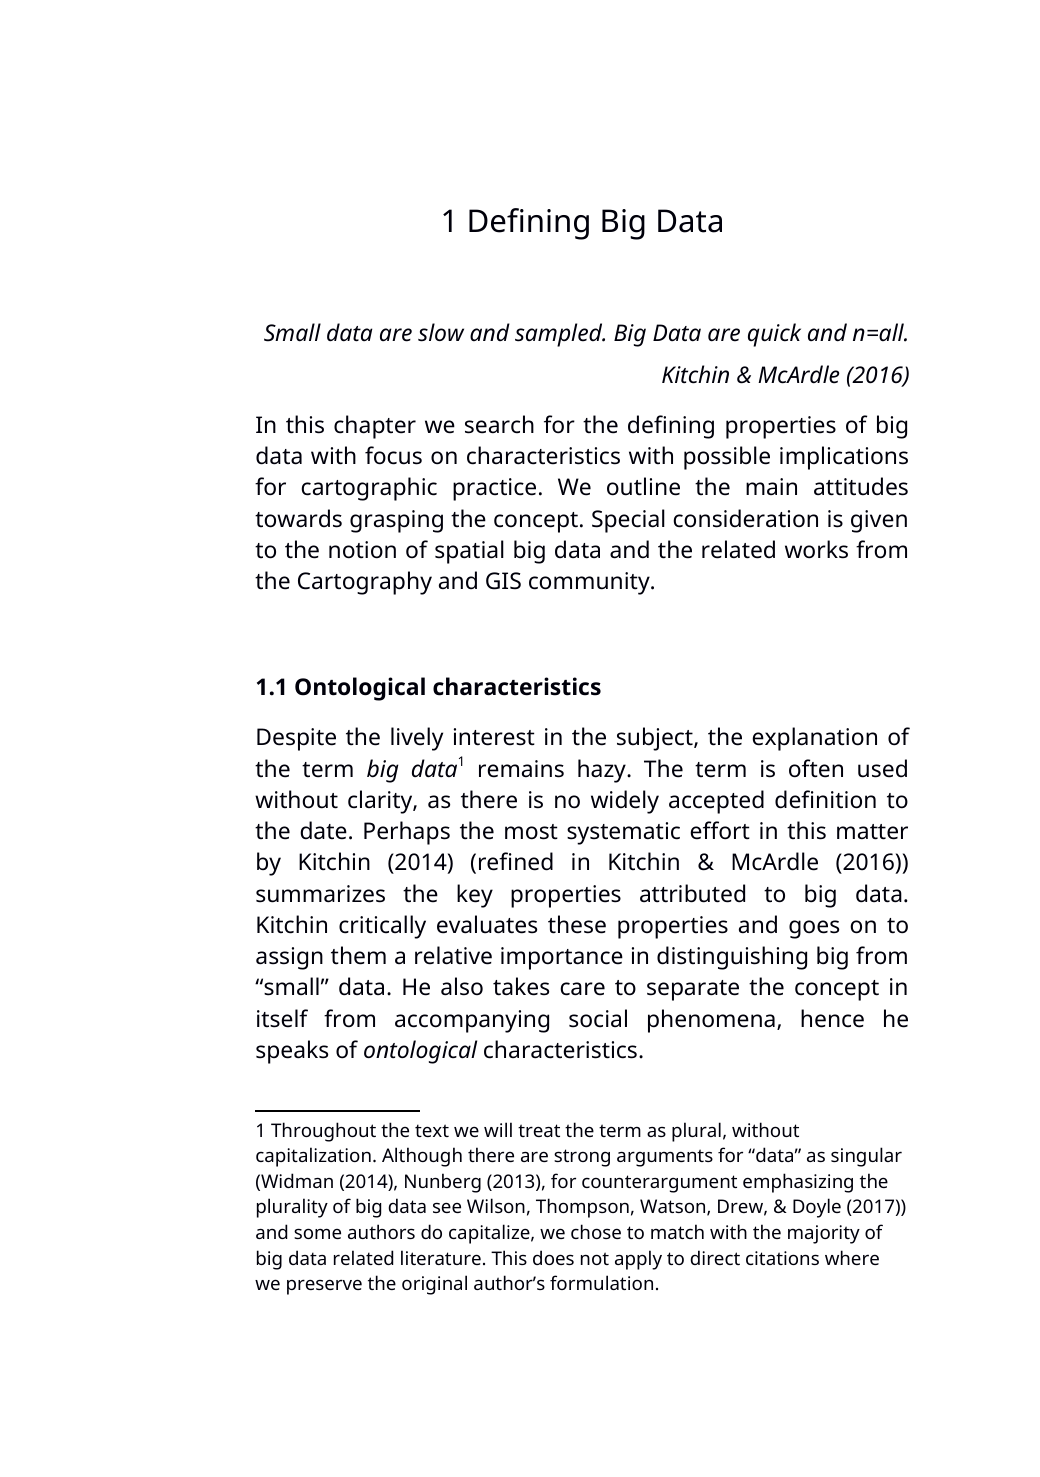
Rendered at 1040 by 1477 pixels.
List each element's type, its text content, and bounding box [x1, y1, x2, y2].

text Small data are slow and sampled. Big Data are quick and n=all. [255, 317, 910, 348]
text In this chapter we search for the defining properties of big data with focus on characteristics with possible implications for cartographic practice. We outline the main attitudes towards grasping the concept. Special consideration is given to the notion of spatial big data and the related works from the Cartography and GIS community. [255, 409, 910, 596]
text Despite the lively interest in the subject, the explanation of the term big data remains hazy. The term is often used without clarity, as there is no widely accepted definition to the date. Perhaps the most systematic effort in this matter by Kitchin (2014) (refined in Kitchin & McArdle (2016)) summarizes the key properties attributed to big data. Kitchin critically evaluates these properties and goes on to assign them a relative importance in distinguishing big from “small” data. He also takes care to separate the concept in itself from accompanying social phenomena, hence he speaks of ontological characteristics. [255, 721, 910, 1065]
subtitle 1 Defining Big Data [255, 199, 910, 242]
subtitle 1.1 Ontological characteristics [255, 671, 910, 702]
text Kitchin & McArdle (2016) [255, 359, 910, 390]
